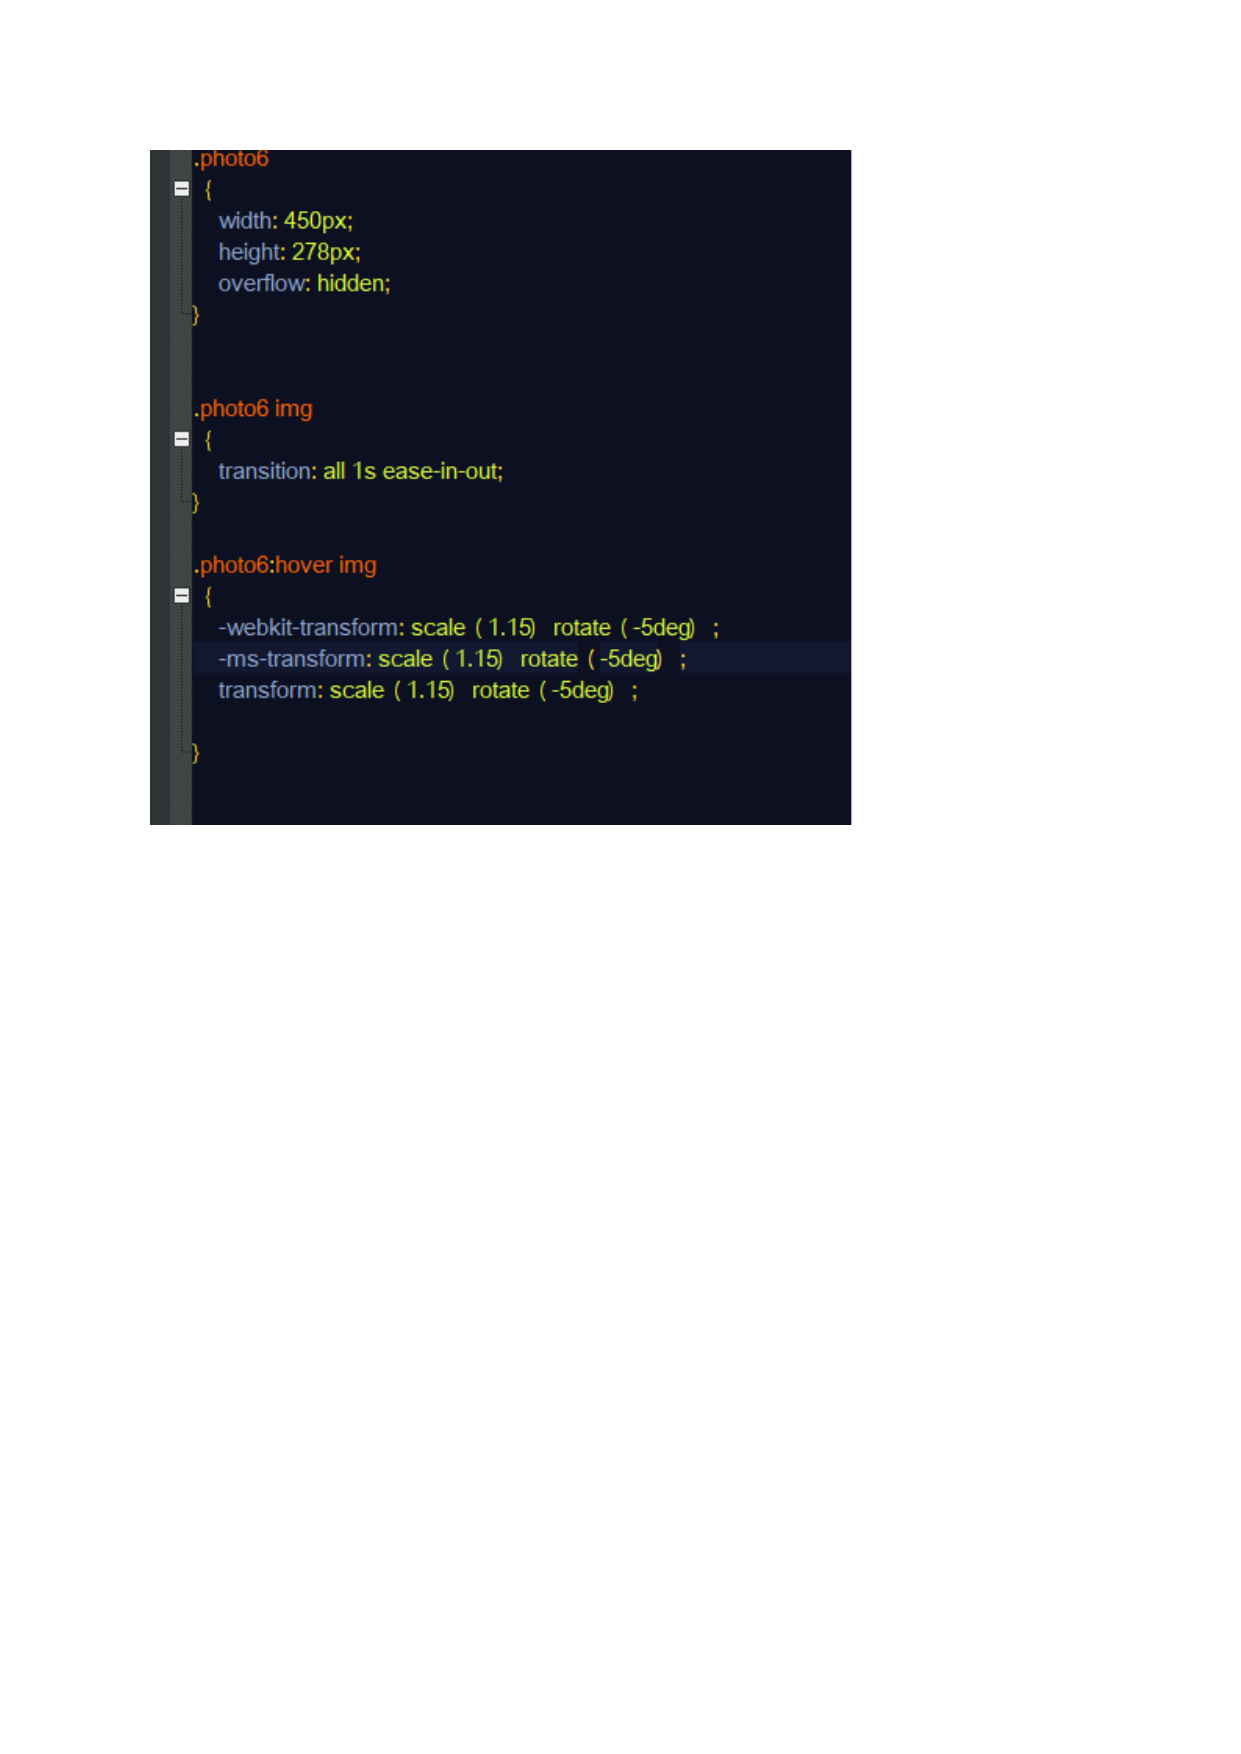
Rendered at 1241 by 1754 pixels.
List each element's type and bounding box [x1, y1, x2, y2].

picture [150, 150, 852, 825]
